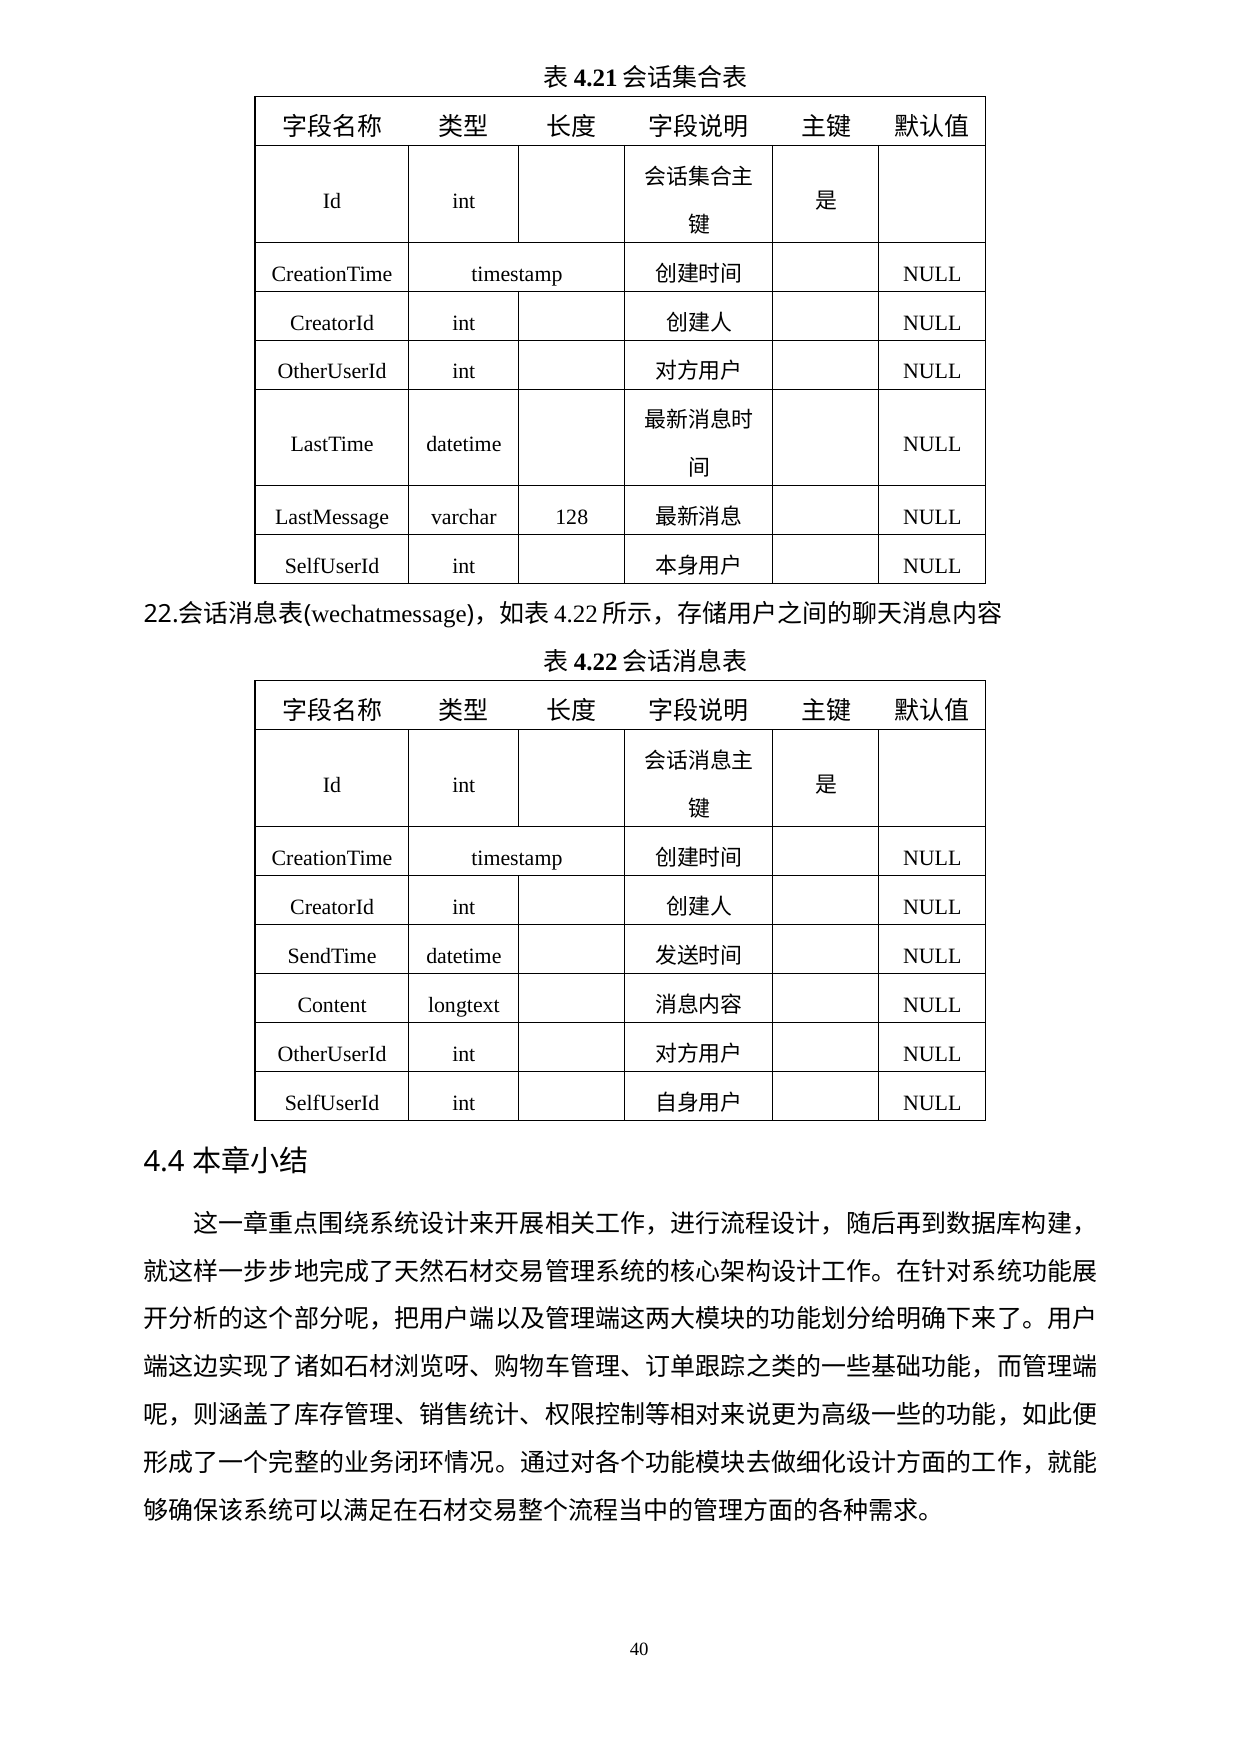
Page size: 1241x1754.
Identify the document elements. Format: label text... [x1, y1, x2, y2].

text 表 4.22会话消息表 [143, 632, 1097, 680]
table_cell NULL [879, 341, 985, 388]
table_cell NULL [879, 827, 985, 875]
table_cell 创建人 [625, 876, 772, 924]
text 这一章重点围绕系统设计来开展相关工作，进行流程设计，随后再到数据库构建，就这样一步步地完成了天然石材交易管理系统的核心架构设计工作。在针对系统功能展开分析的这个部分呢，把用户端以及管理端这两大模块的功能划分给明确下来了。用户端这边实现了诸如石材浏览呀、购物车管理、订单跟踪之类的一些基础功能，而管理端呢，则涵盖了库存管理、销售统计、权限控制等相对来说更为高级一些的功能，如此便形成了一个完整的业务闭环情况。通过对各个功能模块去做细化设计方面的工作，就能够确保该系统可以满足在石材交易整个流程当中的管理方面的各种需求。 [143, 1194, 1097, 1529]
table_cell [773, 974, 878, 1022]
table_cell CreatorId [256, 876, 408, 924]
table_header 主键 [773, 97, 879, 145]
table_cell datetime [409, 925, 518, 973]
table_cell [773, 827, 878, 875]
table_cell NULL [879, 1072, 985, 1120]
table_cell 消息内容 [625, 974, 772, 1022]
table_cell [519, 292, 624, 339]
table_cell 发送时间 [625, 925, 772, 973]
table_cell NULL [879, 390, 985, 485]
table_cell [519, 730, 624, 826]
table_cell 对方用户 [625, 1023, 772, 1071]
table_cell 会话集合主键 [625, 146, 772, 242]
table_cell NULL [879, 974, 985, 1022]
table_cell [773, 925, 878, 973]
table_cell timestamp [409, 243, 624, 291]
table_header 类型 [409, 681, 518, 729]
table_cell int [409, 292, 518, 339]
list 22.会话消息表(wechatmessage)，如表4.22所示，存储用户之间的聊天消息内容 [143, 584, 1097, 632]
table_cell 最新消息 [625, 486, 772, 534]
table_cell OtherUserId [256, 1023, 408, 1071]
table_cell [519, 341, 624, 388]
table_cell int [409, 341, 518, 388]
table_cell 是 [773, 730, 878, 826]
table_cell LastMessage [256, 486, 408, 534]
subtitle 本章小结 [143, 1133, 1097, 1181]
table_header 字段名称 [256, 97, 409, 145]
table_cell CreationTime [256, 827, 408, 875]
table_cell [773, 486, 878, 534]
table_cell int [409, 146, 518, 242]
table_cell 最新消息时间 [625, 390, 772, 485]
table_cell [879, 146, 985, 242]
table_header 字段名称 [256, 681, 409, 729]
text 表 4.21会话集合表 [143, 48, 1097, 96]
table_cell 是 [773, 146, 878, 242]
table_cell [773, 341, 878, 388]
table_cell [773, 390, 878, 485]
table_header 长度 [519, 97, 625, 145]
table_cell int [409, 730, 518, 826]
table_cell 128 [519, 486, 624, 534]
table_cell [519, 390, 624, 485]
table_cell [519, 925, 624, 973]
table_cell 对方用户 [625, 341, 772, 388]
table_cell [519, 974, 624, 1022]
table_cell [879, 730, 985, 826]
table_cell [519, 876, 624, 924]
table_header 长度 [519, 681, 625, 729]
table_cell NULL [879, 486, 985, 534]
table_cell CreatorId [256, 292, 408, 339]
table_cell Id [256, 146, 408, 242]
table_cell 本身用户 [625, 535, 772, 583]
table_header 默认值 [879, 681, 985, 729]
table_cell NULL [879, 1023, 985, 1071]
table_cell [519, 535, 624, 583]
table_cell [519, 146, 624, 242]
table_cell varchar [409, 486, 518, 534]
table_cell 创建时间 [625, 243, 772, 291]
table_cell 创建时间 [625, 827, 772, 875]
table_cell NULL [879, 876, 985, 924]
table_cell [773, 876, 878, 924]
table_cell longtext [409, 974, 518, 1022]
table_cell NULL [879, 292, 985, 339]
table_cell int [409, 876, 518, 924]
table_cell int [409, 535, 518, 583]
table_cell SelfUserId [256, 1072, 408, 1120]
table_cell SelfUserId [256, 535, 408, 583]
table_cell int [409, 1023, 518, 1071]
table_cell int [409, 1072, 518, 1120]
table_cell [519, 1023, 624, 1071]
table_cell NULL [879, 925, 985, 973]
table_cell [773, 292, 878, 339]
table_cell [773, 535, 878, 583]
table_cell [773, 243, 878, 291]
table_cell datetime [409, 390, 518, 485]
table_cell 自身用户 [625, 1072, 772, 1120]
table_cell LastTime [256, 390, 408, 485]
table_cell OtherUserId [256, 341, 408, 388]
table_cell CreationTime [256, 243, 408, 291]
table_cell Content [256, 974, 408, 1022]
table_header 字段说明 [625, 97, 773, 145]
table_header 类型 [409, 97, 518, 145]
table_cell Id [256, 730, 408, 826]
table_cell [519, 1072, 624, 1120]
table_cell timestamp [409, 827, 624, 875]
table_cell SendTime [256, 925, 408, 973]
table_header 默认值 [879, 97, 985, 145]
table_cell 创建人 [625, 292, 772, 339]
table_cell NULL [879, 243, 985, 291]
table_header 字段说明 [625, 681, 773, 729]
table_cell [773, 1023, 878, 1071]
table_cell 会话消息主键 [625, 730, 772, 826]
table_cell [773, 1072, 878, 1120]
table_cell NULL [879, 535, 985, 583]
table_header 主键 [773, 681, 879, 729]
